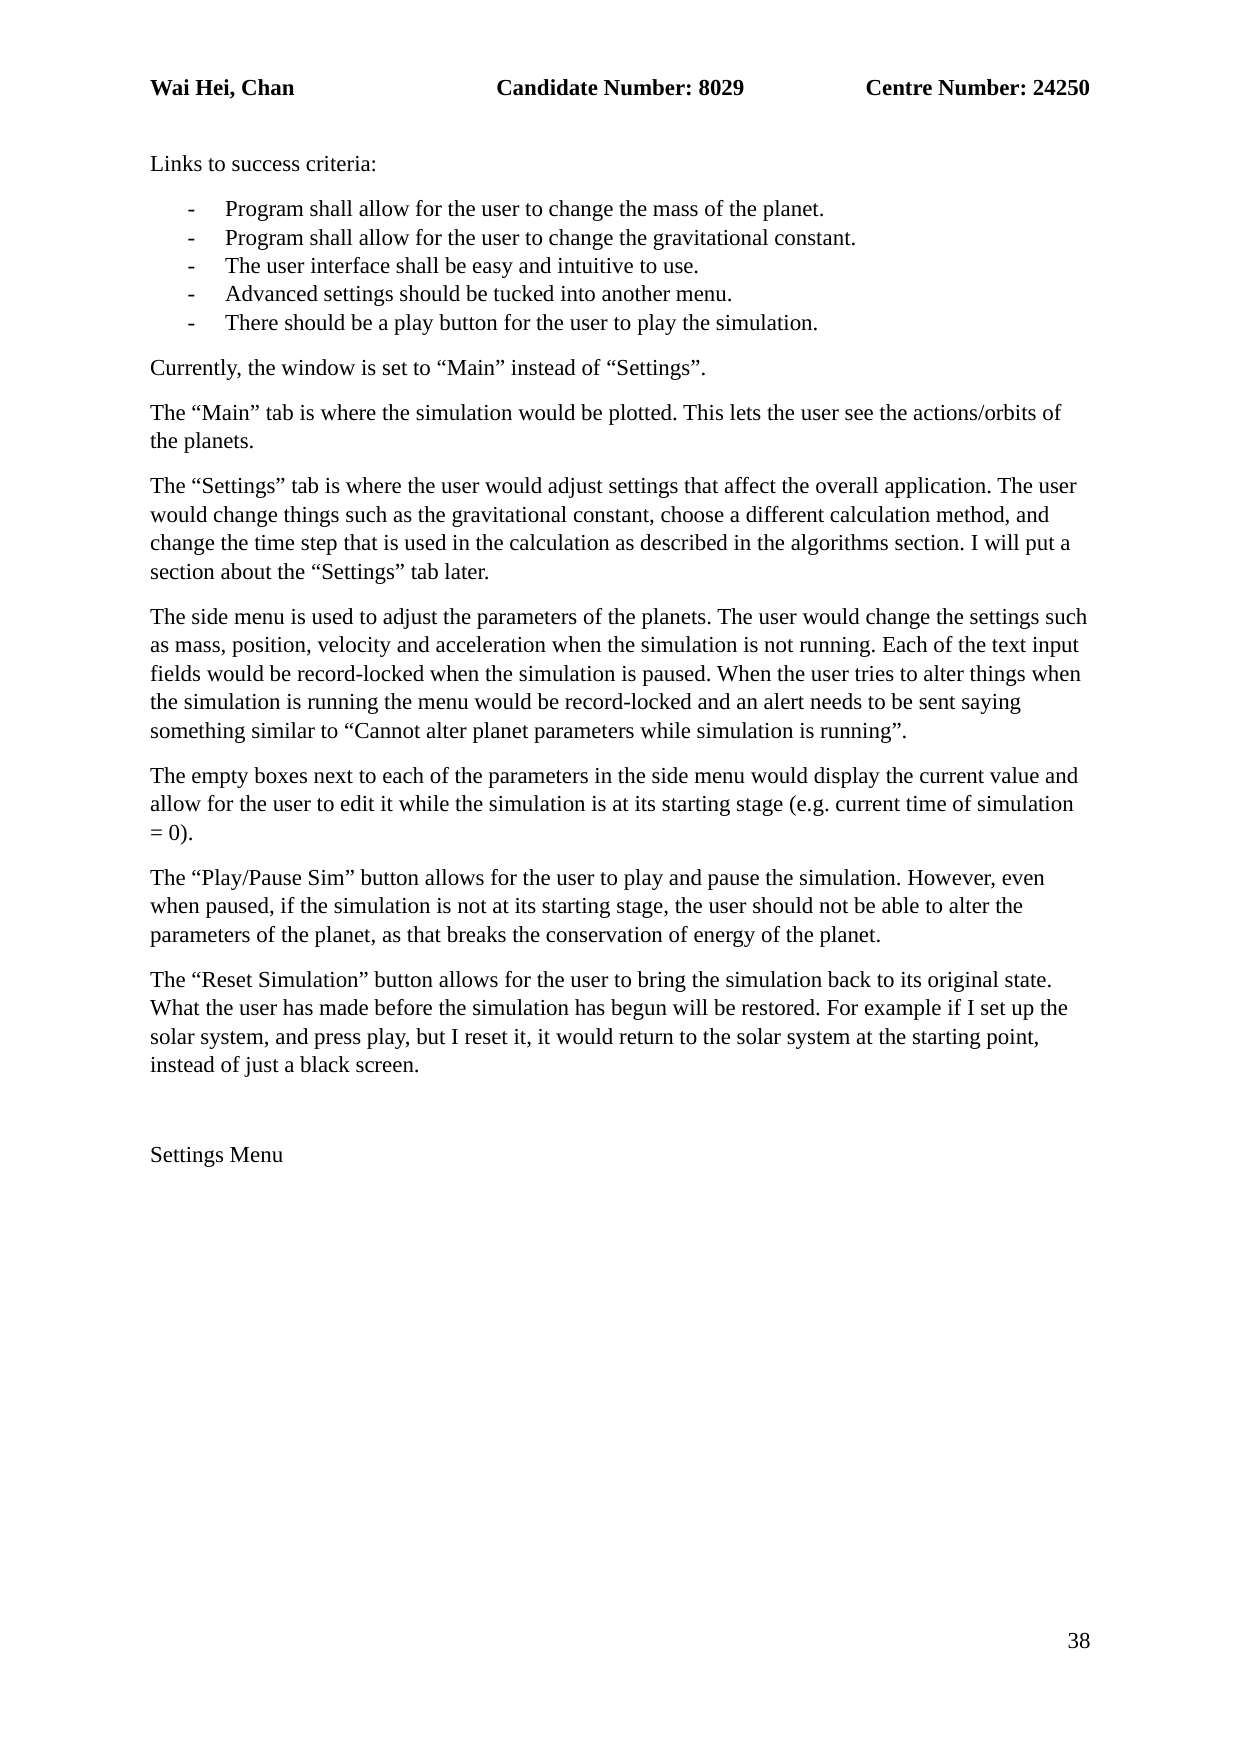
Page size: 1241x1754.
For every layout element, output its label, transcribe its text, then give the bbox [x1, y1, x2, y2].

text Currently, the window is set to “Main” instead of “Settings”. [150, 354, 1090, 380]
list Program shall allow for the user to change the gravitational constant. [187, 223, 1090, 250]
text Settings Menu [150, 1141, 1090, 1168]
list The user interface shall be easy and intuitive to use. [187, 252, 1090, 278]
text The empty boxes next to each of the parameters in the side menu would display the current value and allow for the user to edit it while the simulation is at its starting stage (e.g. current time of simulation = 0). [150, 762, 1090, 845]
list There should be a play button for the user to play the simulation. [187, 309, 1090, 335]
text The “Main” tab is where the simulation would be plotted. This lets the user see the actions/orbits of the planets. [150, 399, 1090, 454]
text Links to success criteria: [150, 150, 1090, 176]
list Program shall allow for the user to change the mass of the planet. [187, 195, 1090, 221]
text The side menu is used to adjust the parameters of the planets. The user would change the settings such as mass, position, velocity and acceleration when the simulation is not running. Each of the text input fields would be record-locked when the simulation is paused. When the user tries to alter things when the simulation is running the menu would be record-locked and an alert needs to be sent saying something similar to “Cannot alter planet parameters while simulation is running”. [150, 603, 1090, 743]
list Advanced settings should be tucked into another menu. [187, 280, 1090, 307]
text The “Play/Pause Sim” button allows for the user to play and pause the simulation. However, even when paused, if the simulation is not at its starting stage, the user should not be able to alter the parameters of the planet, as that breaks the conservation of energy of the planet. [150, 864, 1090, 947]
text The “Reset Simulation” button allows for the user to bring the simulation back to its original state. What the user has made before the simulation has begun will be restored. For example if I set up the solar system, and press play, but I reset it, it would return to the solar system at the starting point, instead of just a black screen. [150, 966, 1090, 1077]
text The “Settings” tab is where the user would adjust settings that affect the overall application. The user would change things such as the gravitational constant, choose a different calculation method, and change the time step that is used in the calculation as described in the algorithms section. I will put a section about the “Settings” tab later. [150, 473, 1090, 584]
